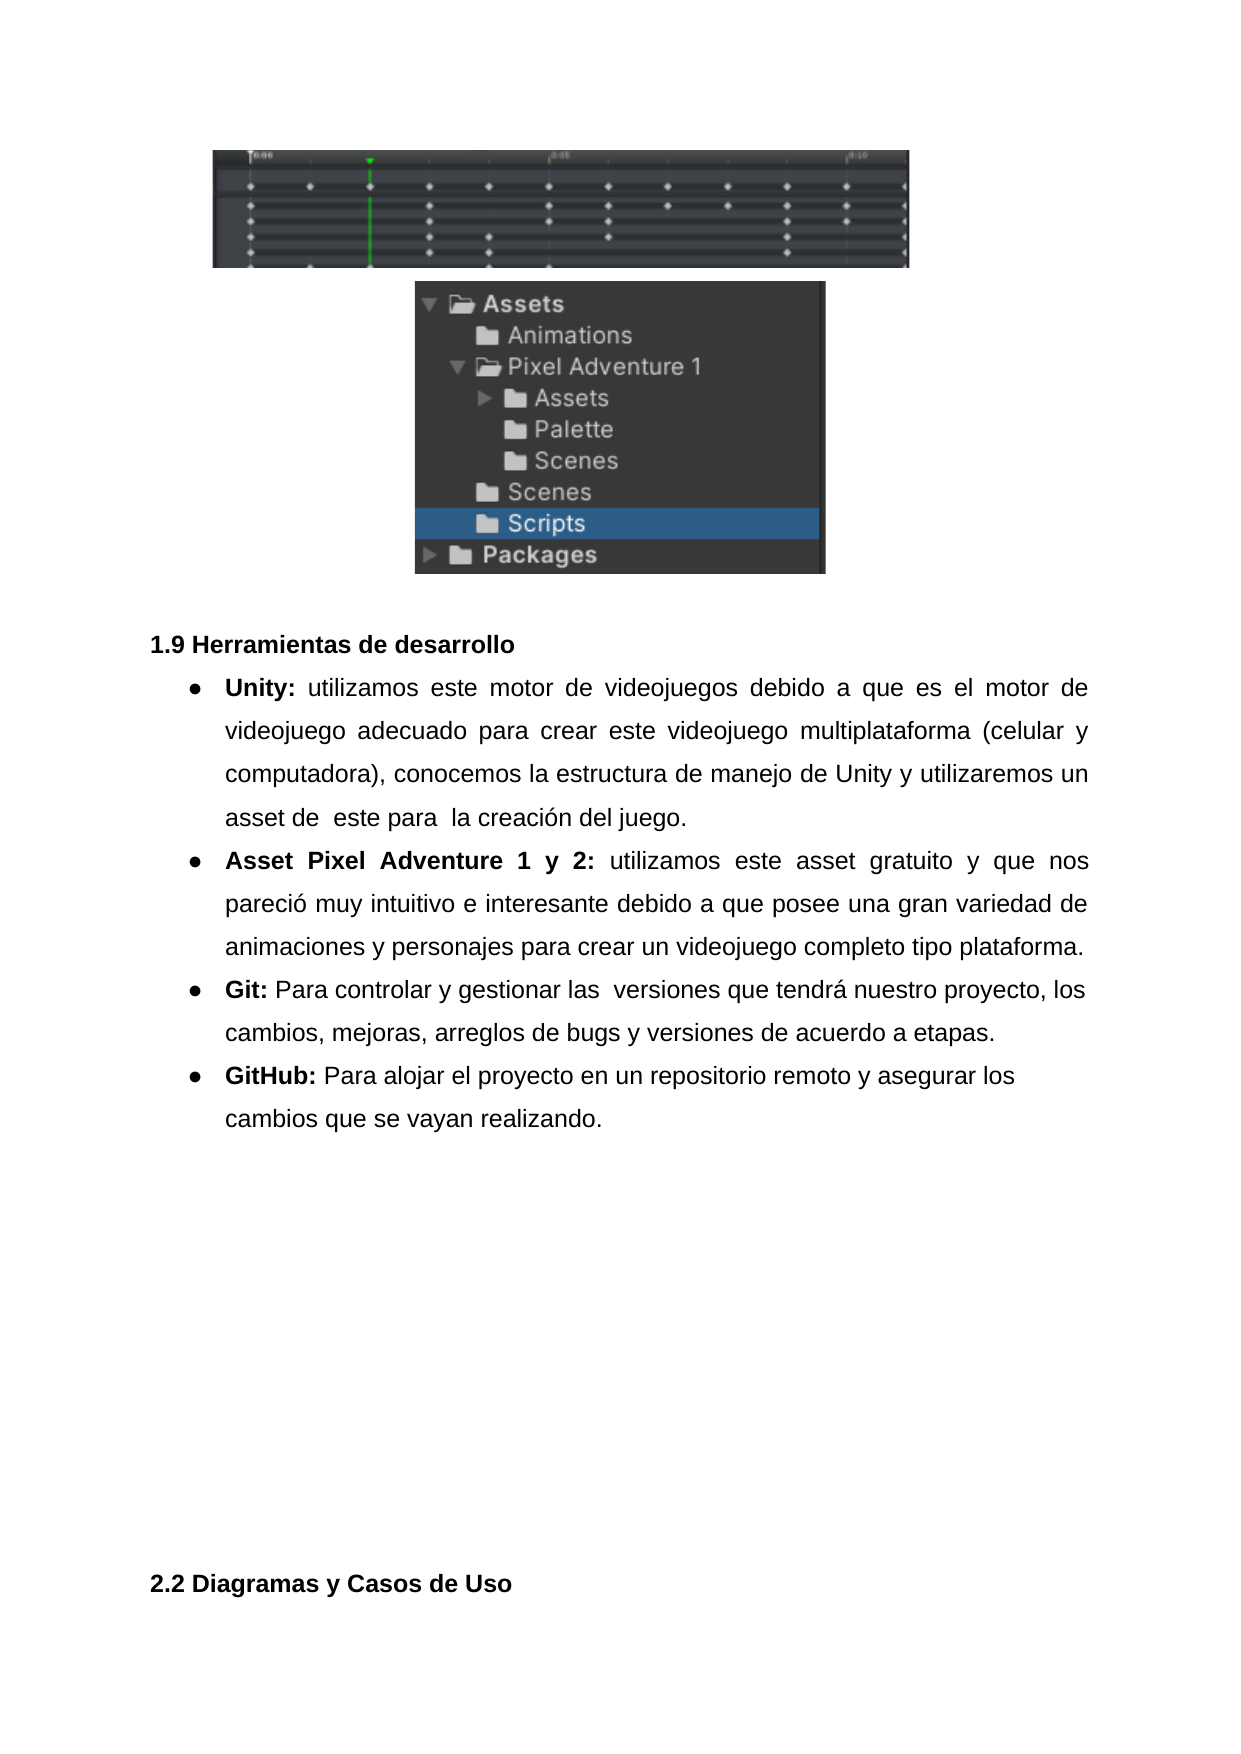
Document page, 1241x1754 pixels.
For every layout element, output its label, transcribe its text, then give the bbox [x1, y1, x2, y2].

text 1.9 Herramientas de desarrollo [150, 630, 1090, 659]
list GitHub: Para alojar el proyecto en un repositorio remoto y asegurar los cambios que se vayan realizando. [187, 1061, 1090, 1133]
picture [212, 150, 910, 268]
list Unity: utilizamos este motor de videojuegos debido a que es el motor de videojuego adecuado para crear este videojuego multiplataforma (celular y computadora), conocemos la estructura de manejo de Unity y utilizaremos un asset de este para la creación del juego. [187, 673, 1090, 831]
list Asset Pixel Adventure 1 y 2: utilizamos este asset gratuito y que nos pareció muy intuitivo e interesante debido a que posee una gran variedad de animaciones y personajes para crear un videojuego completo tipo plataforma. [187, 846, 1090, 961]
list Git: Para controlar y gestionar las versiones que tendrá nuestro proyecto, los cambios, mejoras, arreglos de bugs y versiones de acuerdo a etapas. [187, 975, 1090, 1047]
text 2.2 Diagramas y Casos de Uso [150, 1569, 1090, 1598]
picture [414, 281, 826, 574]
